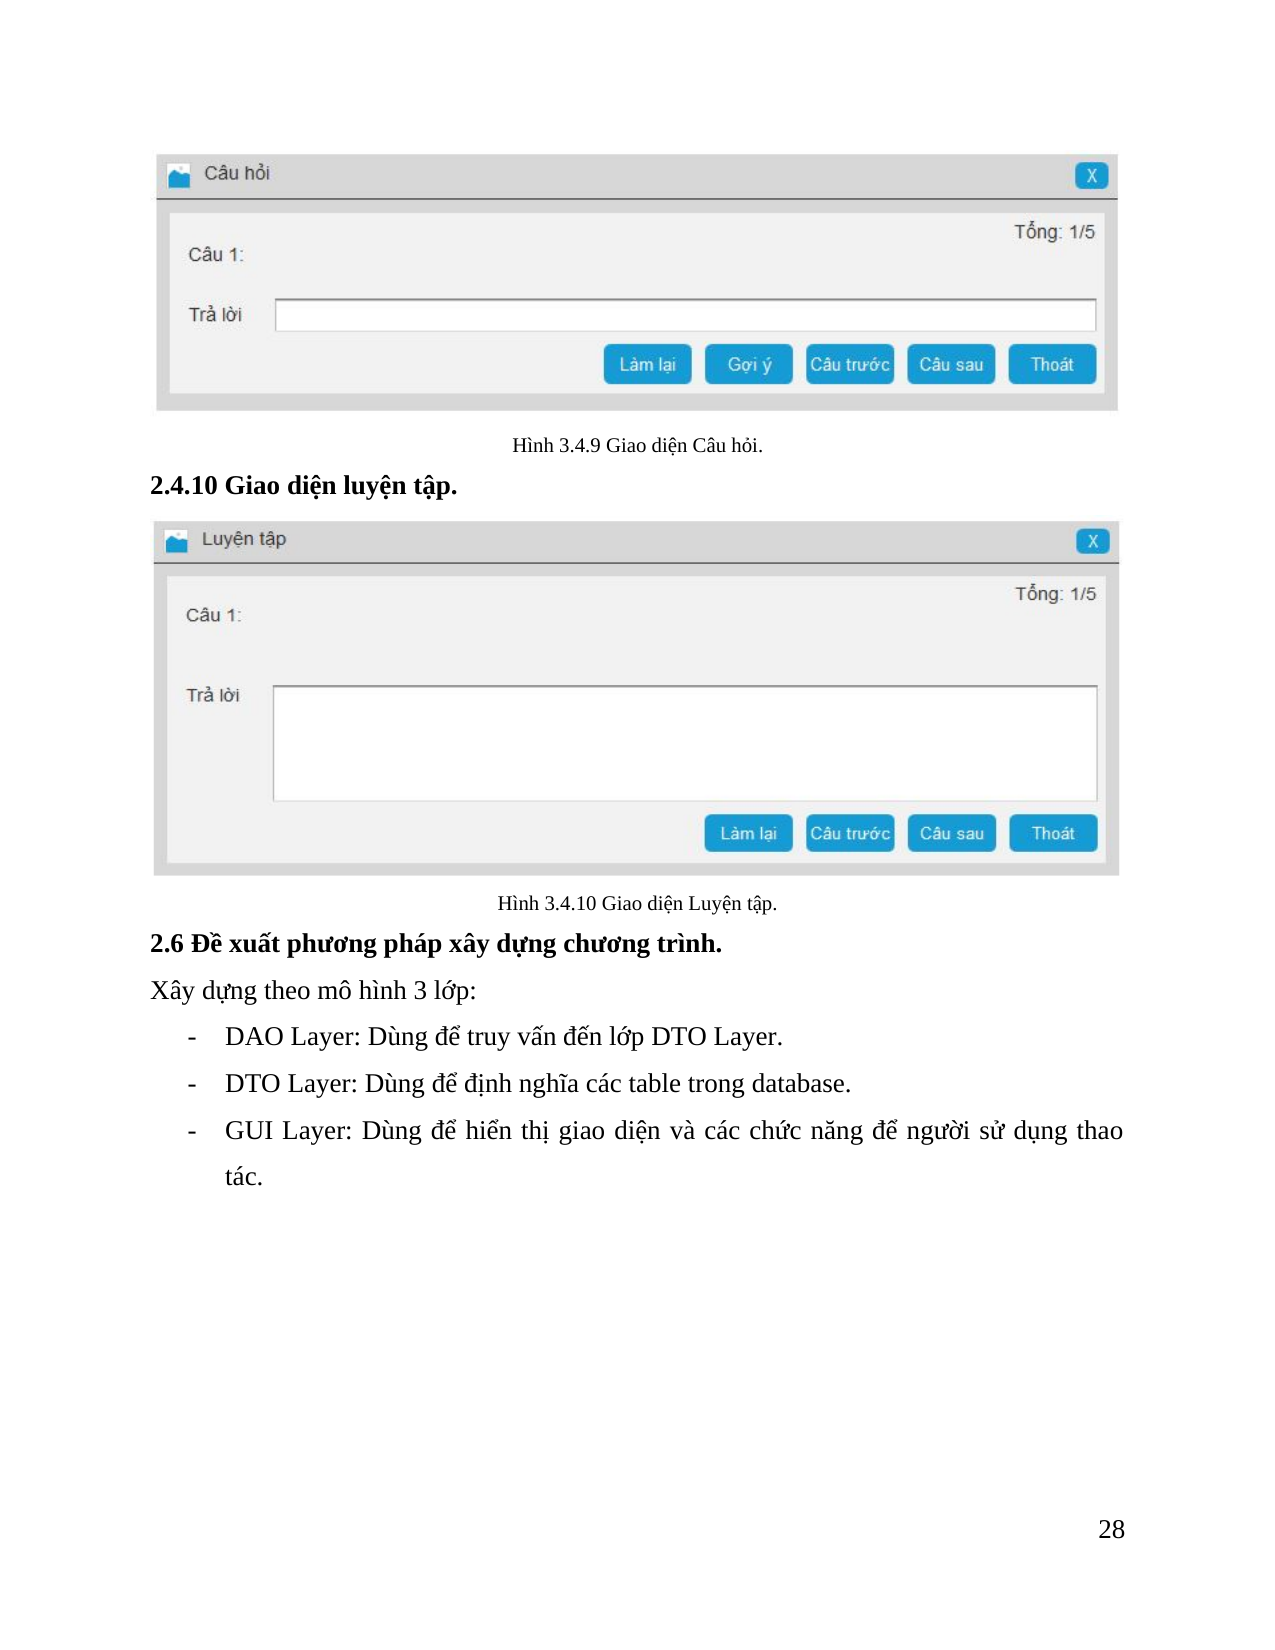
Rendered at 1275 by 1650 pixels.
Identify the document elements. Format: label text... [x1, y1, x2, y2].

text Xây dựng theo mô hình 3 lớp: [150, 974, 1125, 1005]
text 2.6 Đề xuất phương pháp xây dựng chương trình. [150, 927, 1125, 958]
picture [150, 150, 1125, 419]
list DAO Layer: Dùng để truy vấn đến lớp DTO Layer. [187, 1020, 1125, 1052]
text Hình 3.4.10 Giao diện Luyện tập. [150, 891, 1125, 915]
list DTO Layer: Dùng để định nghĩa các table trong database. [187, 1067, 1125, 1098]
list GUI Layer: Dùng để hiển thị giao diện và các chức năng để người sử dụng thao tác. [187, 1114, 1125, 1192]
text 2.4.10 Giao diện luyện tập. [150, 469, 1125, 500]
picture [150, 515, 1125, 877]
text Hình 3.4.9 Giao diện Câu hỏi. [150, 433, 1125, 457]
